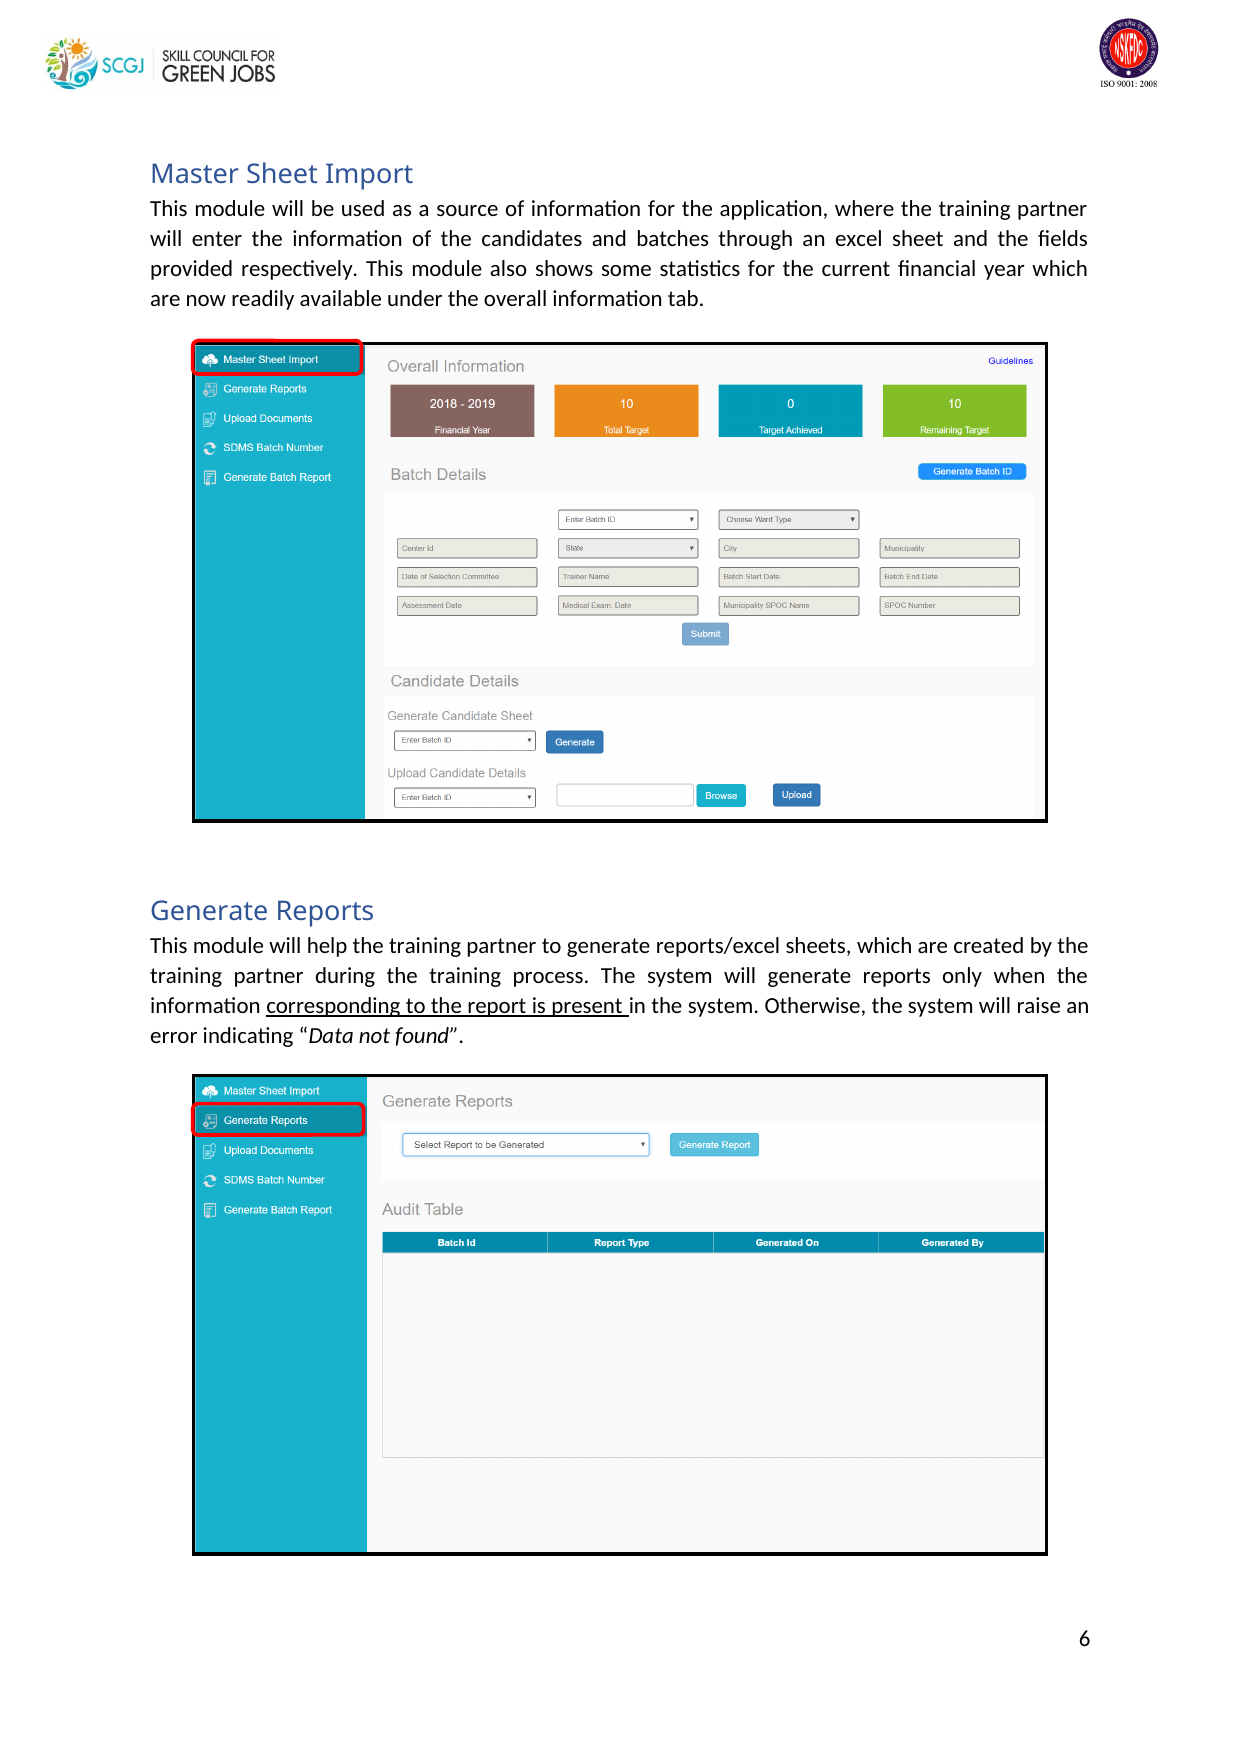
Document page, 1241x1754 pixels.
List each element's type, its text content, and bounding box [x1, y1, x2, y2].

picture [195, 1077, 1045, 1552]
text This module will help the training partner to generate reports/excel sheets, which are created by the training partner during the training process. The system will generate reports only when the information corresponding to the report is present in the system. Otherwise, the system will raise an error indicating “Data not found”. [150, 931, 1090, 1049]
picture [784, 1240, 802, 1245]
subtitle Master Sheet Import [150, 154, 1090, 191]
subtitle Generate Reports [150, 891, 1090, 928]
picture [439, 1240, 451, 1245]
picture [1090, 10, 1166, 101]
picture [758, 1241, 770, 1245]
text This module will be used as a source of information for the application, where the training partner will enter the information of the candidates and batches through an excel sheet and the fields provided respectively. This module also shows some statistics for the current financial year which are now readily available under the overall information tab. [150, 194, 1090, 313]
picture [950, 1240, 968, 1245]
picture [43, 32, 278, 92]
picture [195, 1106, 361, 1133]
picture [195, 345, 1045, 819]
picture [195, 345, 359, 372]
